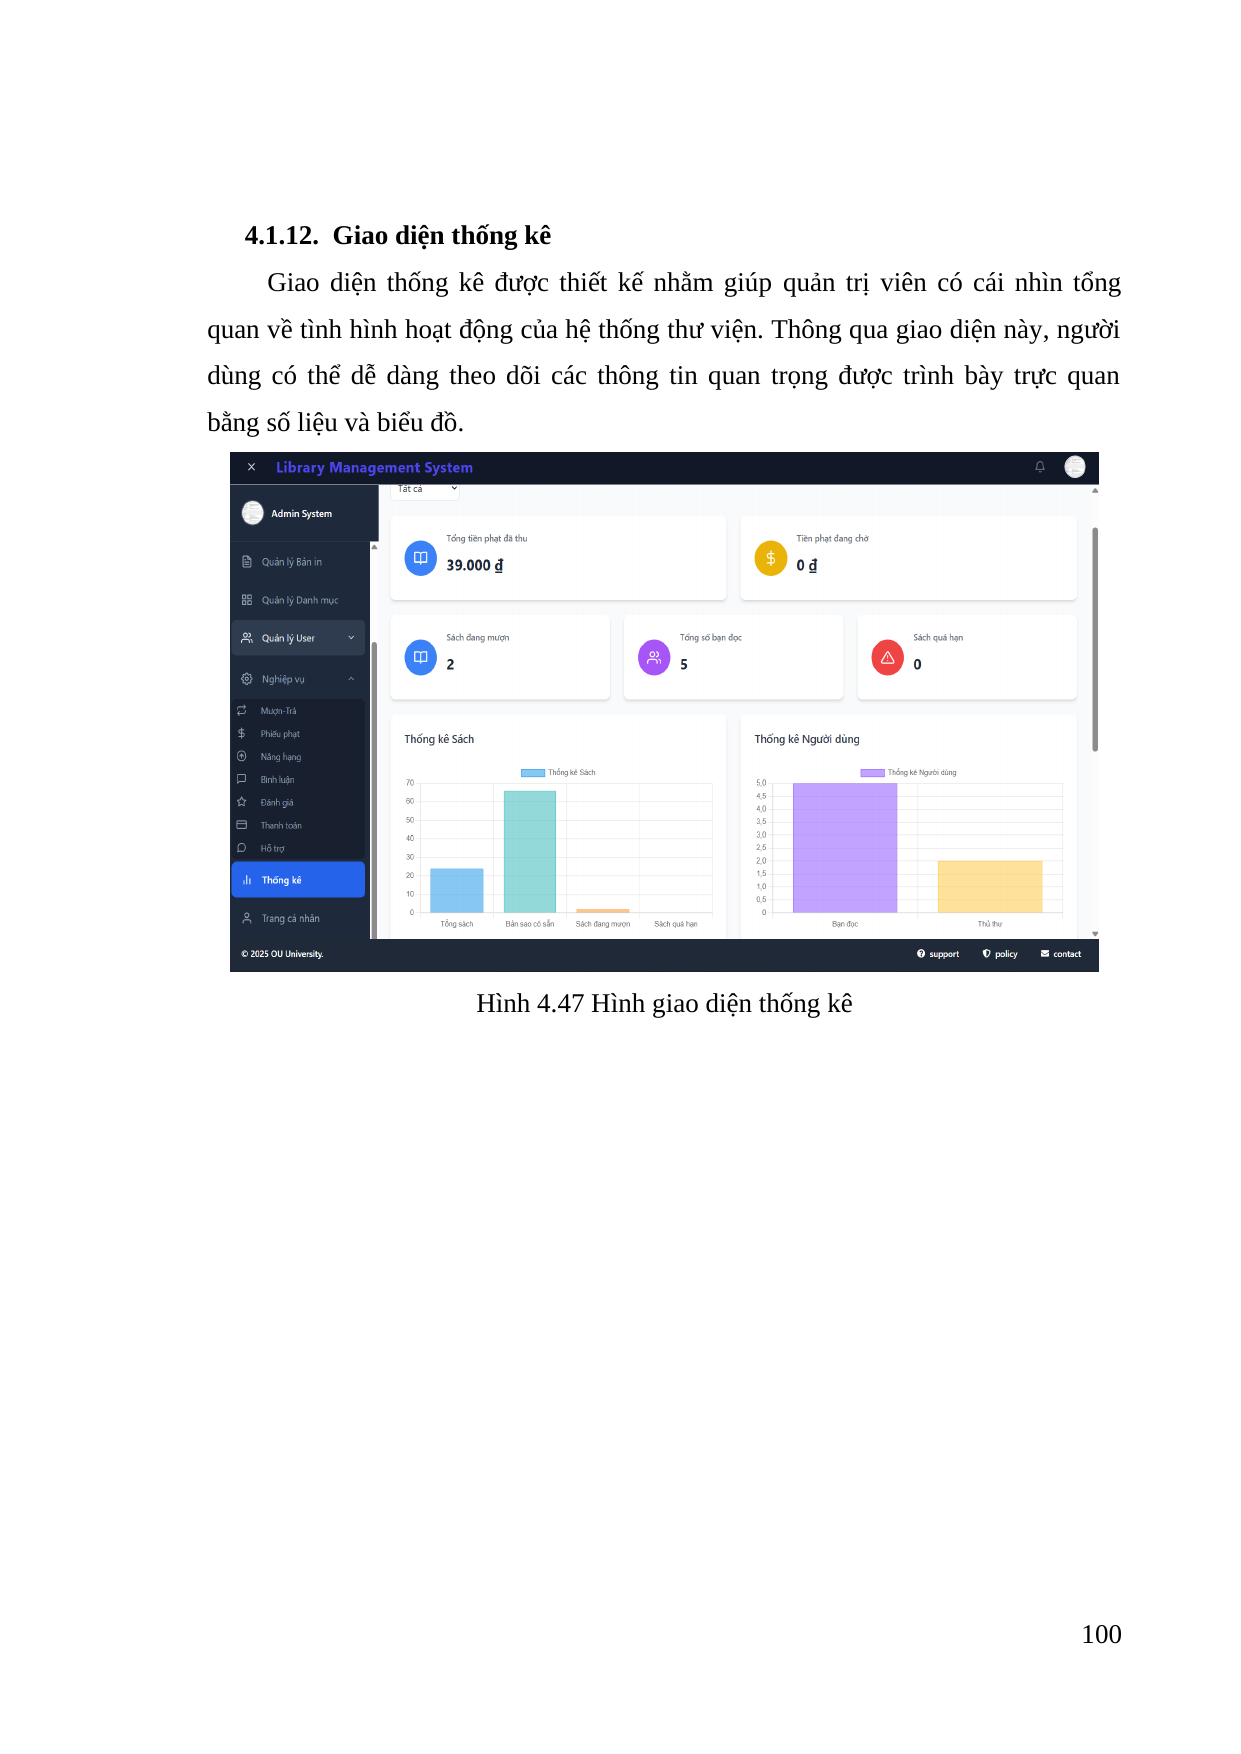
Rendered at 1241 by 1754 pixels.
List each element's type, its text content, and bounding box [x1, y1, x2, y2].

text Giao diện thống kê được thiết kế nhằm giúp quản trị viên có cái nhìn tổng quan về tình hình hoạt động của hệ thống thư viện. Thông qua giao diện này, người dùng có thể dễ dàng theo dõi các thông tin quan trọng được trình bày trực quan bằng số liệu và biểu đồ. [207, 266, 1122, 437]
picture [230, 452, 1099, 972]
subtitle Giao diện thống kê [244, 219, 1122, 251]
